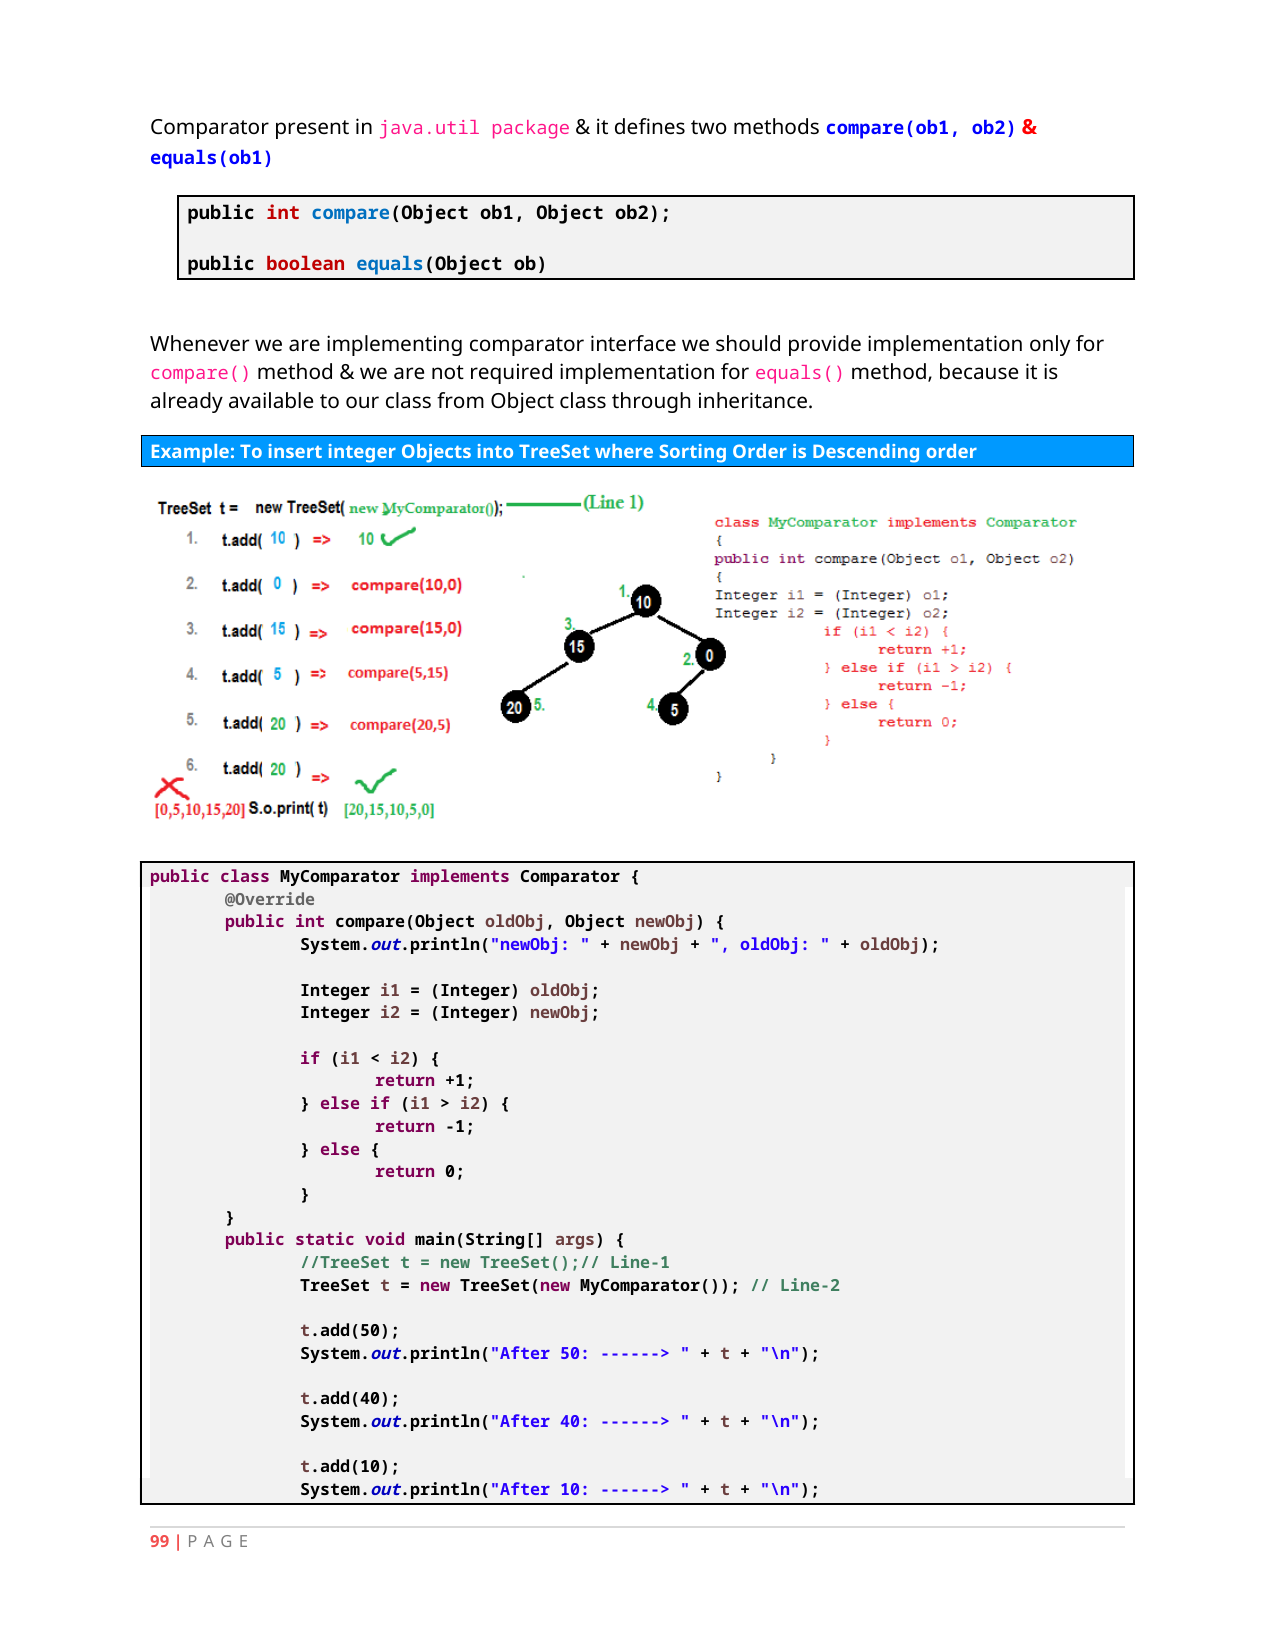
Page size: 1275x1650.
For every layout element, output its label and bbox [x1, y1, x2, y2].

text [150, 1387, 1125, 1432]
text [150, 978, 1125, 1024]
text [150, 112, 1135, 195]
picture [150, 487, 1087, 840]
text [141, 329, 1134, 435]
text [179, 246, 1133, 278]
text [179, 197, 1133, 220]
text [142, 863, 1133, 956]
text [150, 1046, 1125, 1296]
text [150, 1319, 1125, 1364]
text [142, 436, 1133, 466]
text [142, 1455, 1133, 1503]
